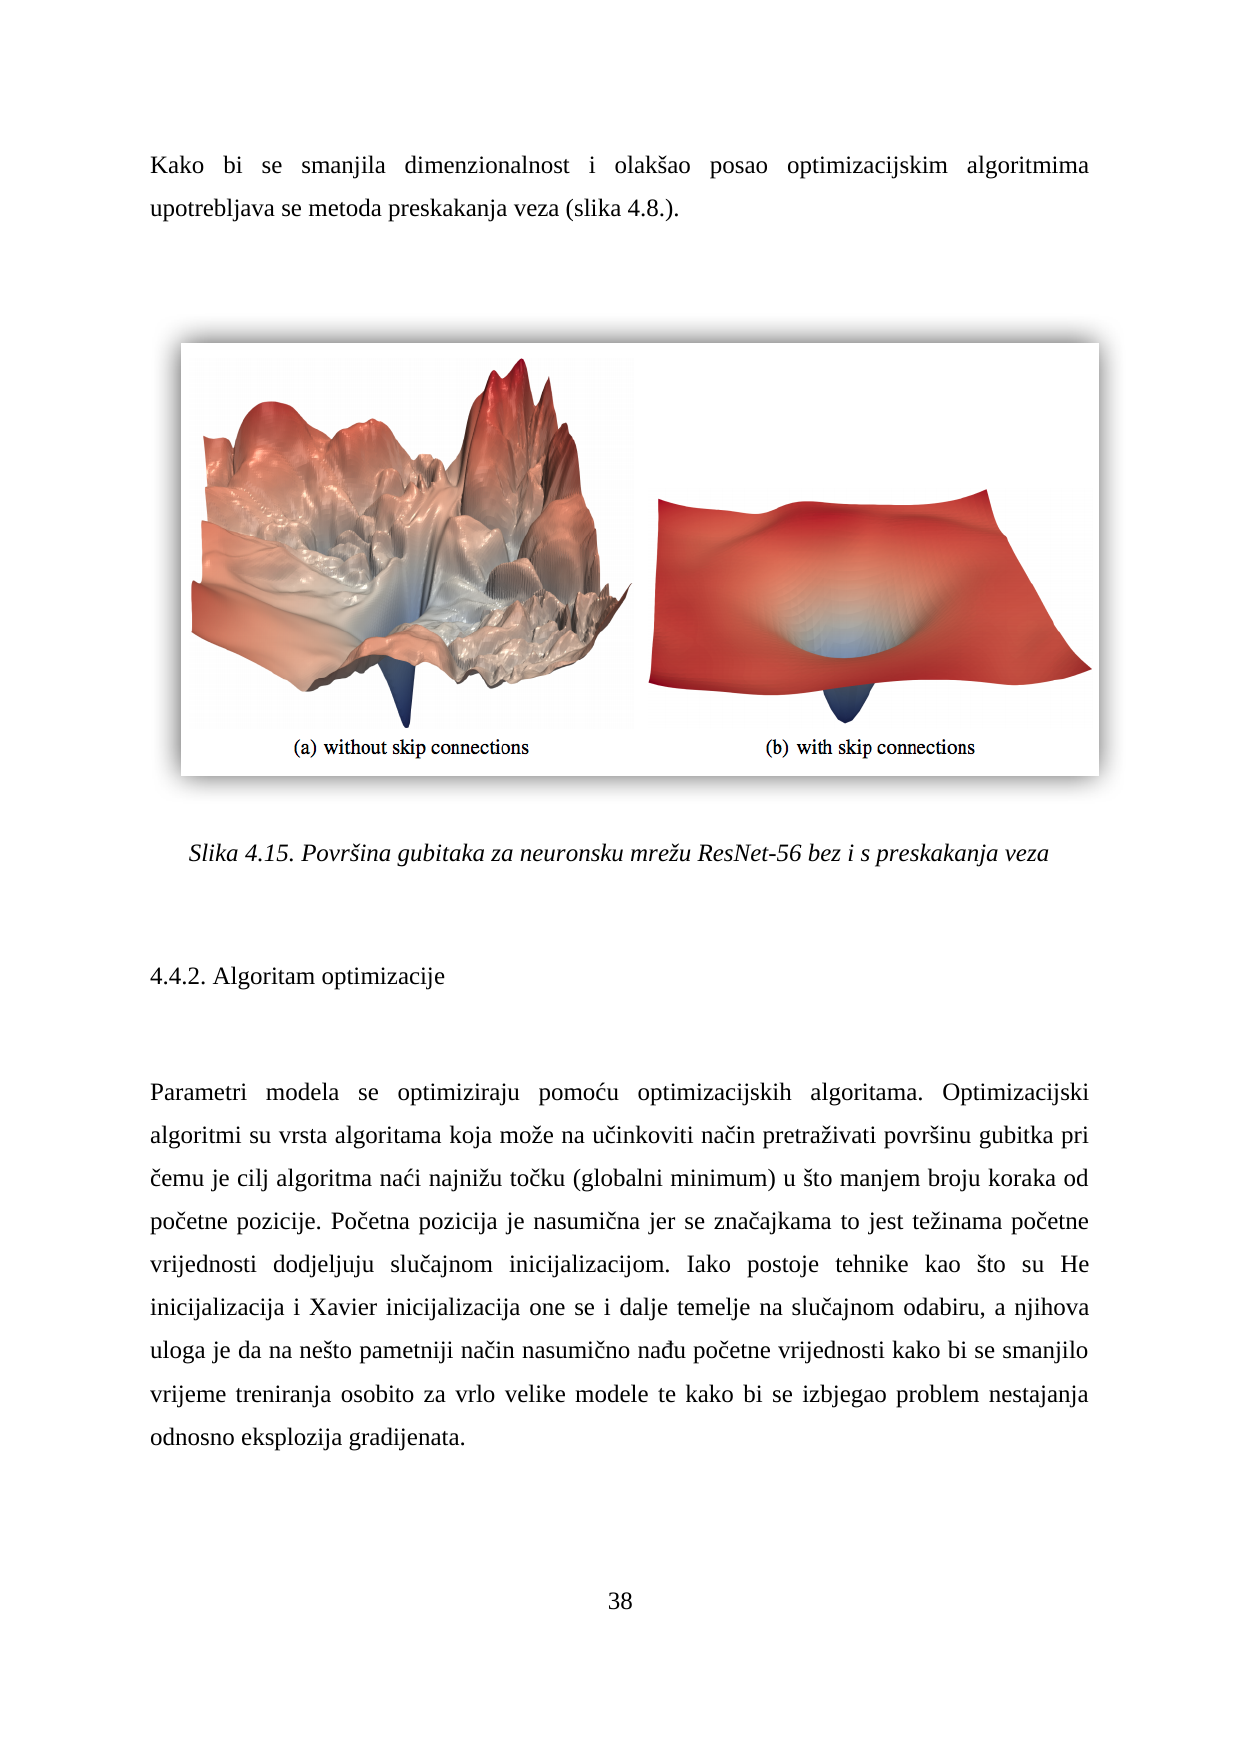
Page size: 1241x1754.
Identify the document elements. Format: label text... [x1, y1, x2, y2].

text Kako bi se smanjila dimenzionalnost i olakšao posao optimizacijskim algoritmima upotrebljava se metoda preskakanja veza (slika 4.8.). [150, 150, 1090, 222]
subtitle Algoritam optimizacije [150, 961, 1090, 990]
text Parametri modela se optimiziraju pomoću optimizacijskih algoritama. Optimizacijski algoritmi su vrsta algoritama koja može na učinkoviti način pretraživati površinu gubitka pri čemu je cilj algoritma naći najnižu točku (globalni minimum) u što manjem broju koraka od početne pozicije. Početna pozicija je nasumična jer se značajkama to jest težinama početne vrijednosti dodjeljuju slučajnom inicijalizacijom. Iako postoje tehnike kao što su He inicijalizacija i Xavier inicijalizacija one se i dalje temelje na slučajnom odabiru, a njihova uloga je da na nešto pametniji način nasumično nađu početne vrijednosti kako bi se smanjilo vrijeme treniranja osobito za vrlo velike modele te kako bi se izbjegao problem nestajanja odnosno eksplozija gradijenata. [150, 1077, 1090, 1451]
picture [181, 343, 1099, 776]
